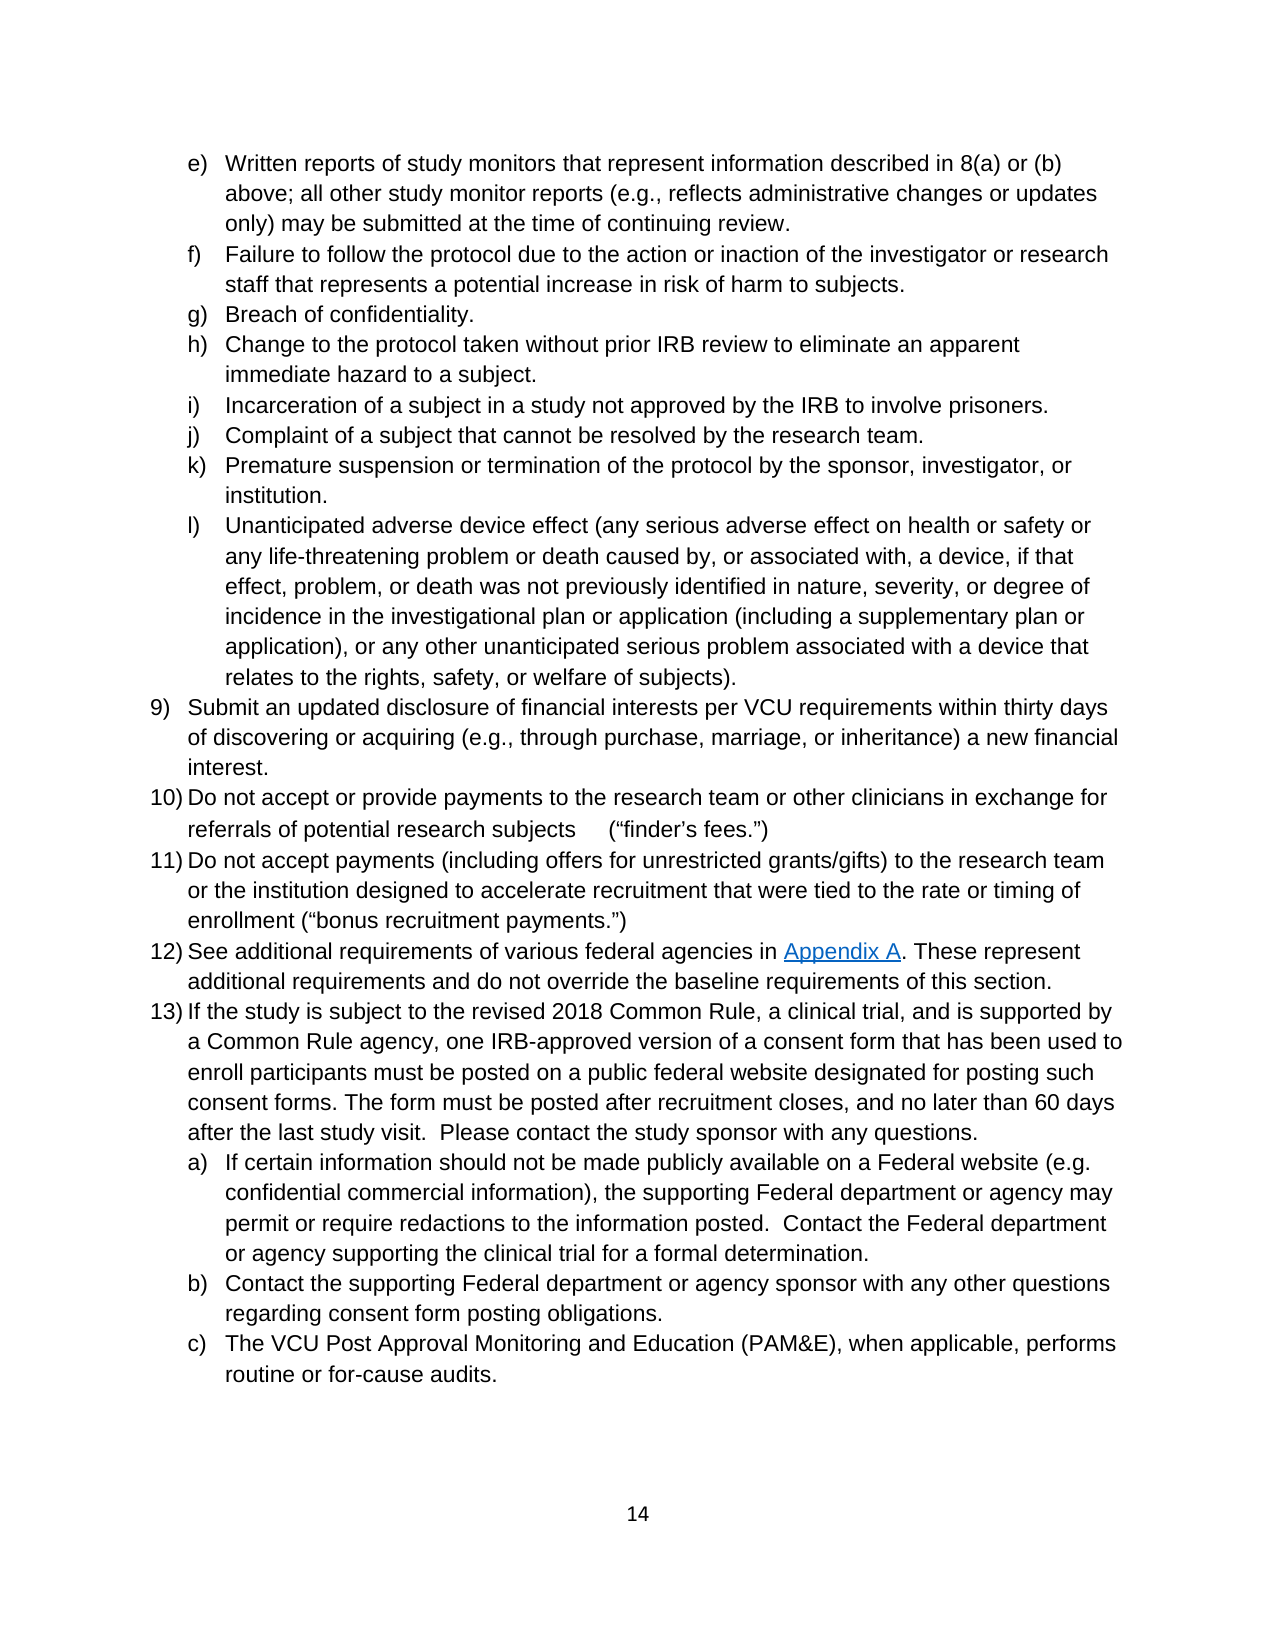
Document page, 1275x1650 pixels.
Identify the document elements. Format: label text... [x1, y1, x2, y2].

list Do not accept or provide payments to the research team or other clinicians in exchange for referrals of potential research subjects (“finder’s fees.”) [150, 784, 1125, 843]
list Complaint of a subject that cannot be resolved by the research team. [187, 422, 1125, 448]
list The VCU Post Approval Monitoring and Education (PAM&E), when applicable, performs routine or for-cause audits. [187, 1330, 1125, 1387]
list If the study is subject to the revised 2018 Common Rule, a clinical trial, and is supported by a Common Rule agency, one IRB-approved version of a consent form that has been used to enroll participants must be posted on a public federal website designated for posting such consent forms. The form must be posted after recruitment closes, and no later than 60 days after the last study visit. Please contact the study sponsor with any questions. [150, 998, 1125, 1145]
list Breach of confidentiality. [187, 301, 1125, 327]
list Failure to follow the protocol due to the action or inaction of the investigator or research staff that represents a potential increase in risk of harm to subjects. [187, 241, 1125, 297]
list Premature suspension or termination of the protocol by the sponsor, investigator, or institution. [187, 452, 1125, 509]
list If certain information should not be made publicly available on a Federal website (e.g. confidential commercial information), the supporting Federal department or agency may permit or require redactions to the information posted. Contact the Federal department or agency supporting the clinical trial for a formal determination. [187, 1149, 1125, 1266]
list Incarceration of a subject in a study not approved by the IRB to involve prisoners. [187, 392, 1125, 418]
list Submit an updated disclosure of financial interests per VCU requirements within thirty days of discovering or acquiring (e.g., through purchase, marriage, or inheritance) a new financial interest. [150, 694, 1125, 781]
list Contact the supporting Federal department or agency sponsor with any other questions regarding consent form posting obligations. [187, 1270, 1125, 1327]
list Unanticipated adverse device effect (any serious adverse effect on health or safety or any life-threatening problem or death caused by, or associated with, a device, if that effect, problem, or death was not previously identified in nature, severity, or degree of incidence in the investigational plan or application (including a supplementary plan or application), or any other unanticipated serious problem associated with a device that relates to the rights, safety, or welfare of subjects). [187, 512, 1125, 690]
list Written reports of study monitors that represent information described in 8(a) or (b) above; all other study monitor reports (e.g., reflects administrative changes or updates only) may be submitted at the time of continuing review. [187, 150, 1125, 237]
list Change to the protocol taken without prior IRB review to eliminate an apparent immediate hazard to a subject. [187, 331, 1125, 388]
list Do not accept payments (including offers for unrestricted grants/gifts) to the research team or the institution designed to accelerate recruitment that were tied to the rate or timing of enrollment (“bonus recruitment payments.”) [150, 847, 1125, 934]
list See additional requirements of various federal agencies in Appendix A. These represent additional requirements and do not override the baseline requirements of this section. [150, 938, 1125, 994]
